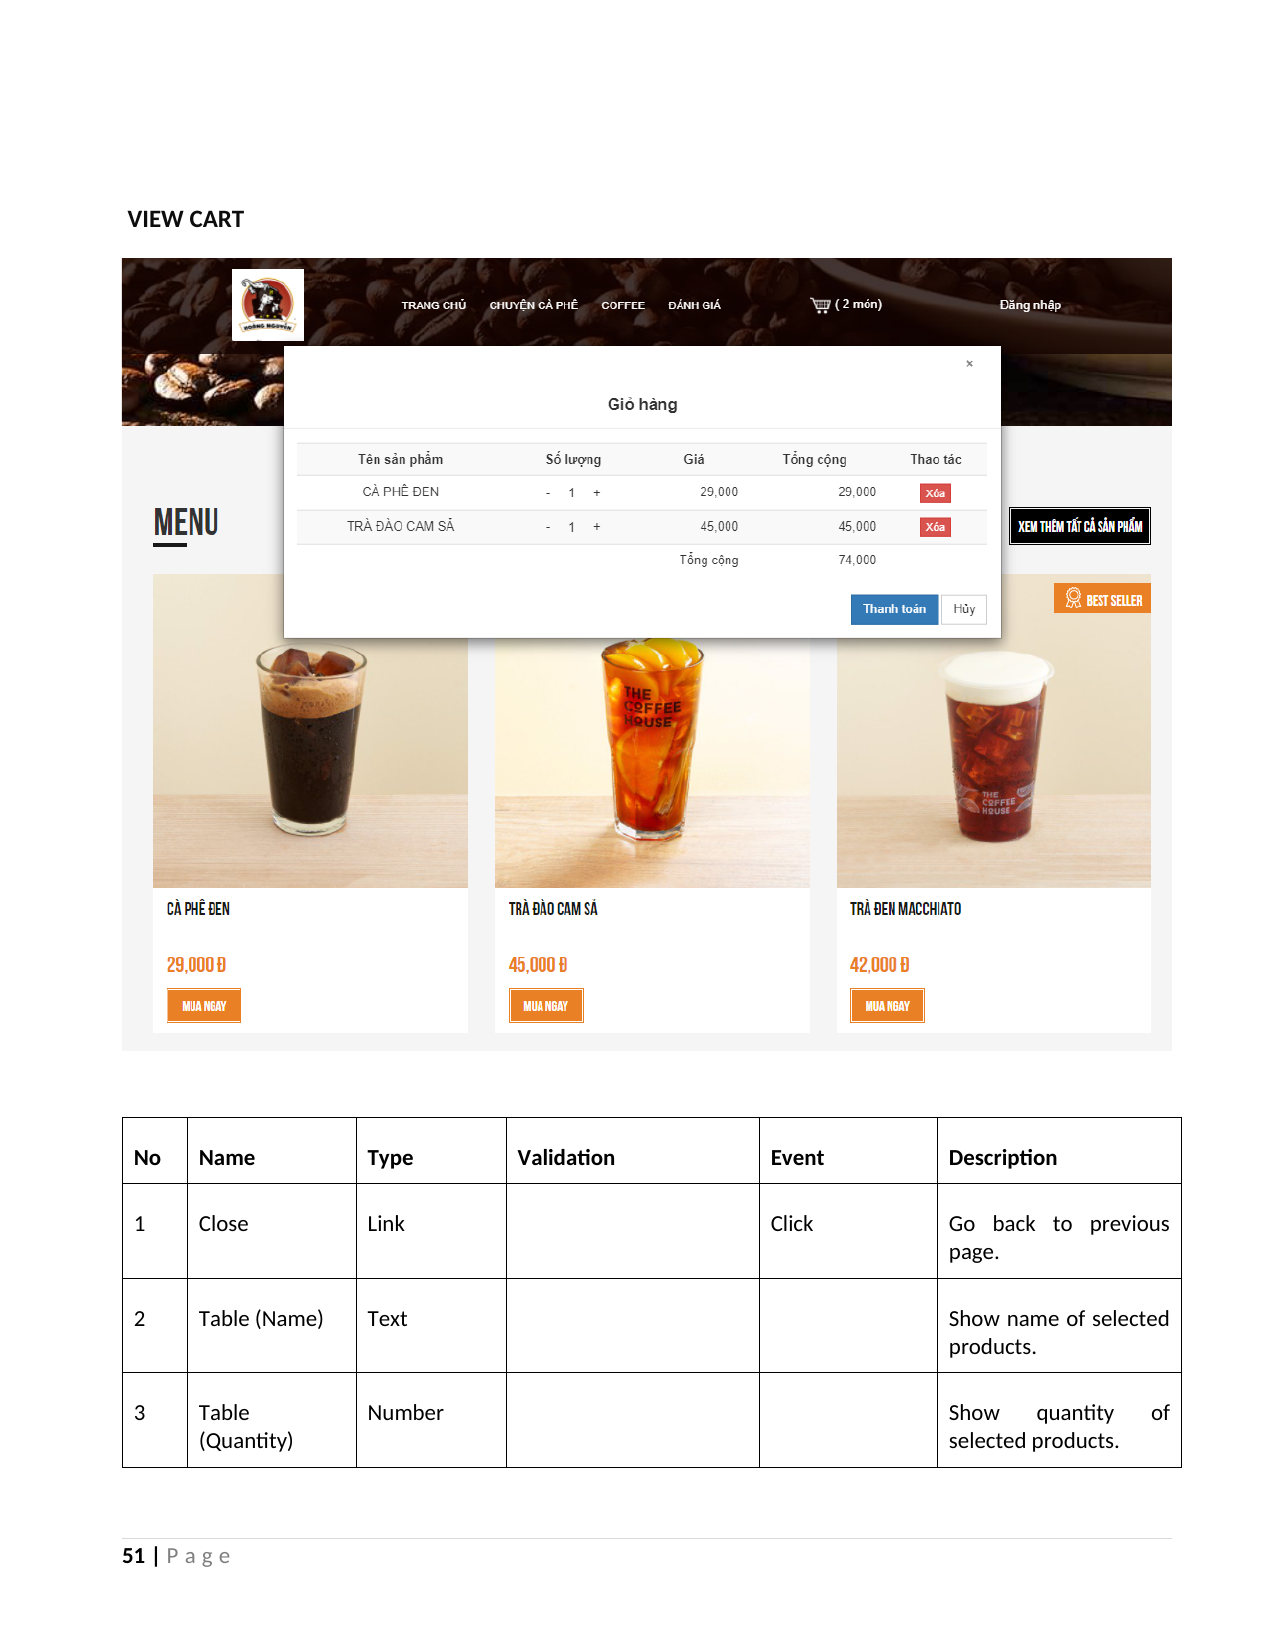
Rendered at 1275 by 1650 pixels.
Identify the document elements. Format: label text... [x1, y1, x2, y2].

table_cell Show quantity of selected products. [938, 1373, 1181, 1467]
table_cell [507, 1373, 759, 1467]
table_cell [507, 1279, 759, 1372]
table_header Type [357, 1118, 506, 1183]
table_cell 3 [123, 1373, 187, 1467]
subtitle View cart [122, 203, 1172, 233]
table_header Name [188, 1118, 356, 1183]
table_cell Close [188, 1184, 356, 1278]
table_cell Show name of selected products. [938, 1279, 1181, 1372]
table_cell Table (Name) [188, 1279, 356, 1372]
table_header Description [938, 1118, 1181, 1183]
table_header No [123, 1118, 187, 1183]
table_cell Go back to previous page. [938, 1184, 1181, 1278]
table_cell Number [357, 1373, 506, 1467]
table_header Event [760, 1118, 937, 1183]
table_cell Table (Quantity) [188, 1373, 356, 1467]
table_cell [760, 1279, 937, 1372]
table_cell [507, 1184, 759, 1278]
table_cell [760, 1373, 937, 1467]
table_cell 1 [123, 1184, 187, 1278]
table_cell 2 [123, 1279, 187, 1372]
table_header Validation [507, 1118, 759, 1183]
table_cell Text [357, 1279, 506, 1372]
picture [121, 258, 1172, 1051]
table_cell Link [357, 1184, 506, 1278]
table_cell Click [760, 1184, 937, 1278]
